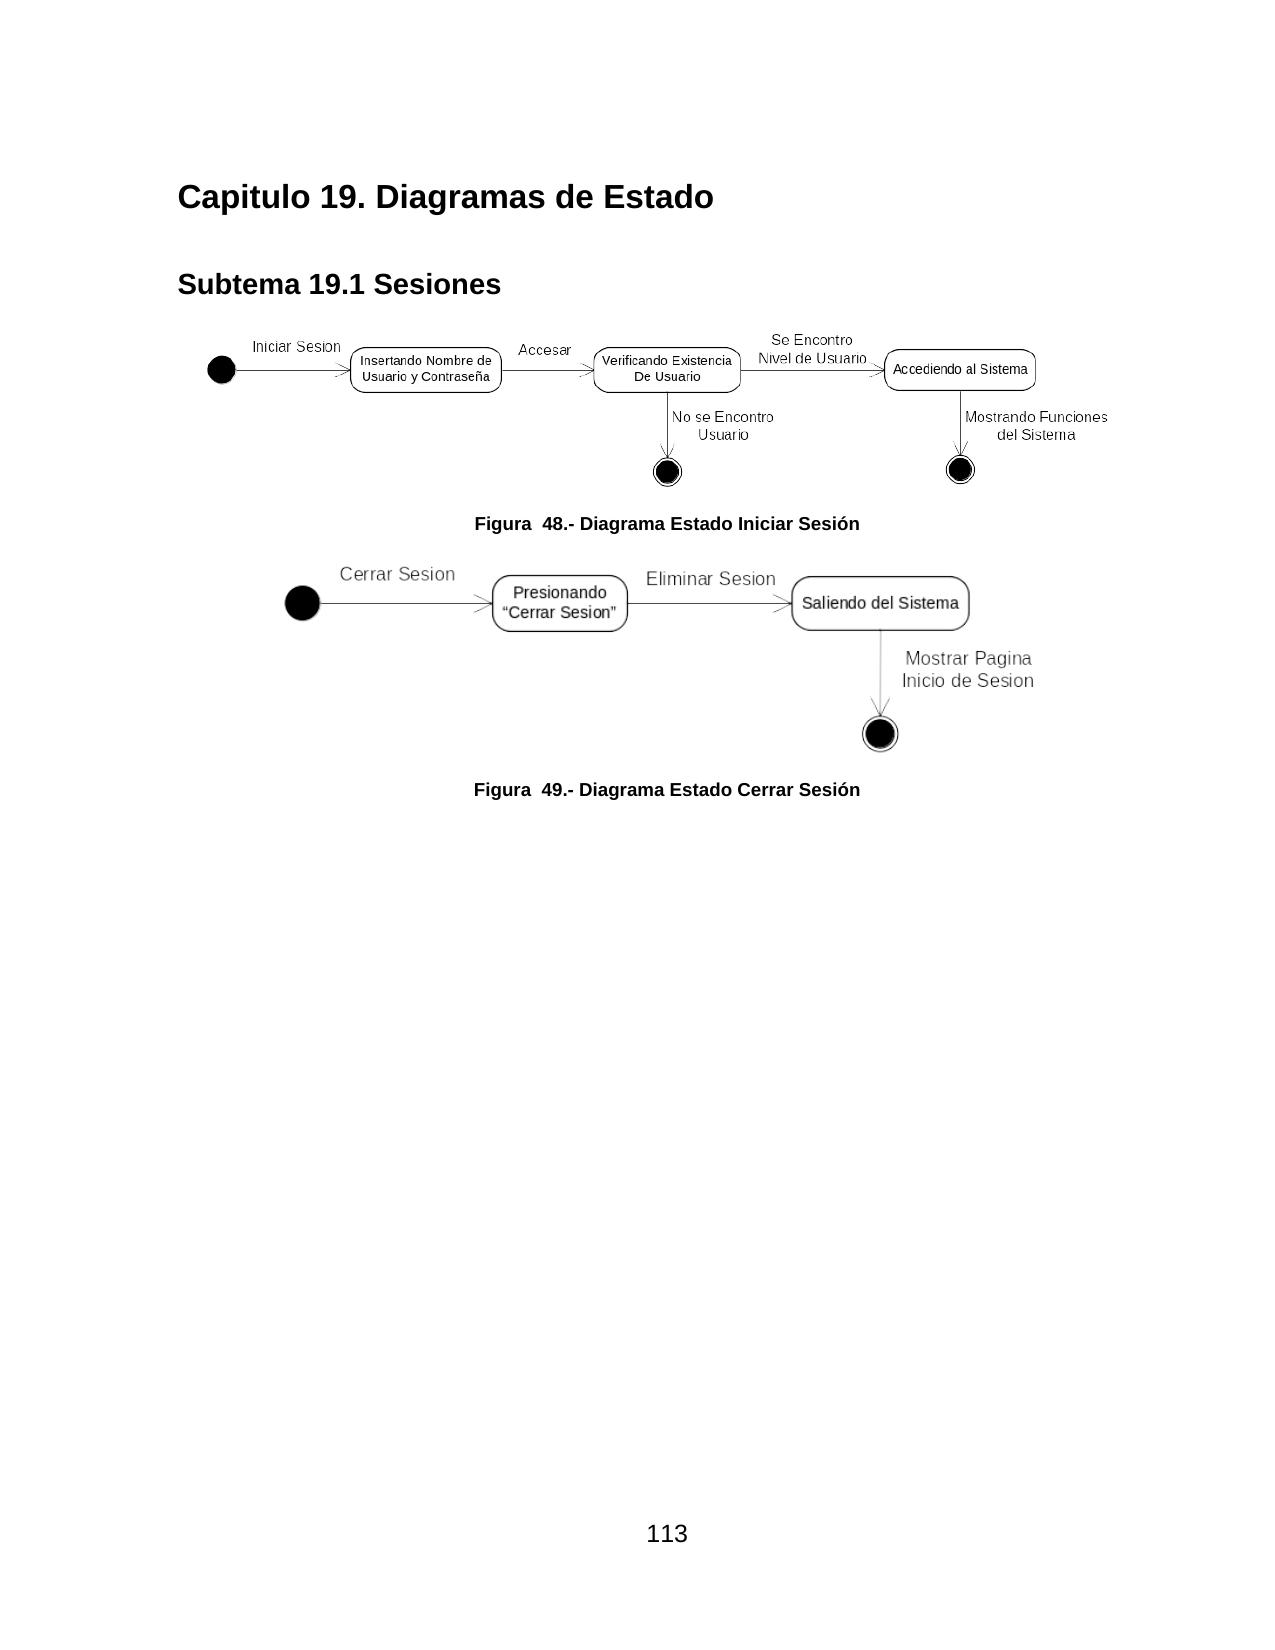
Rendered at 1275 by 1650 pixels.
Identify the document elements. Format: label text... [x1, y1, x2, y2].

subtitle Diagramas de Estado [177, 177, 1157, 216]
subtitle Sesiones [177, 267, 1157, 301]
